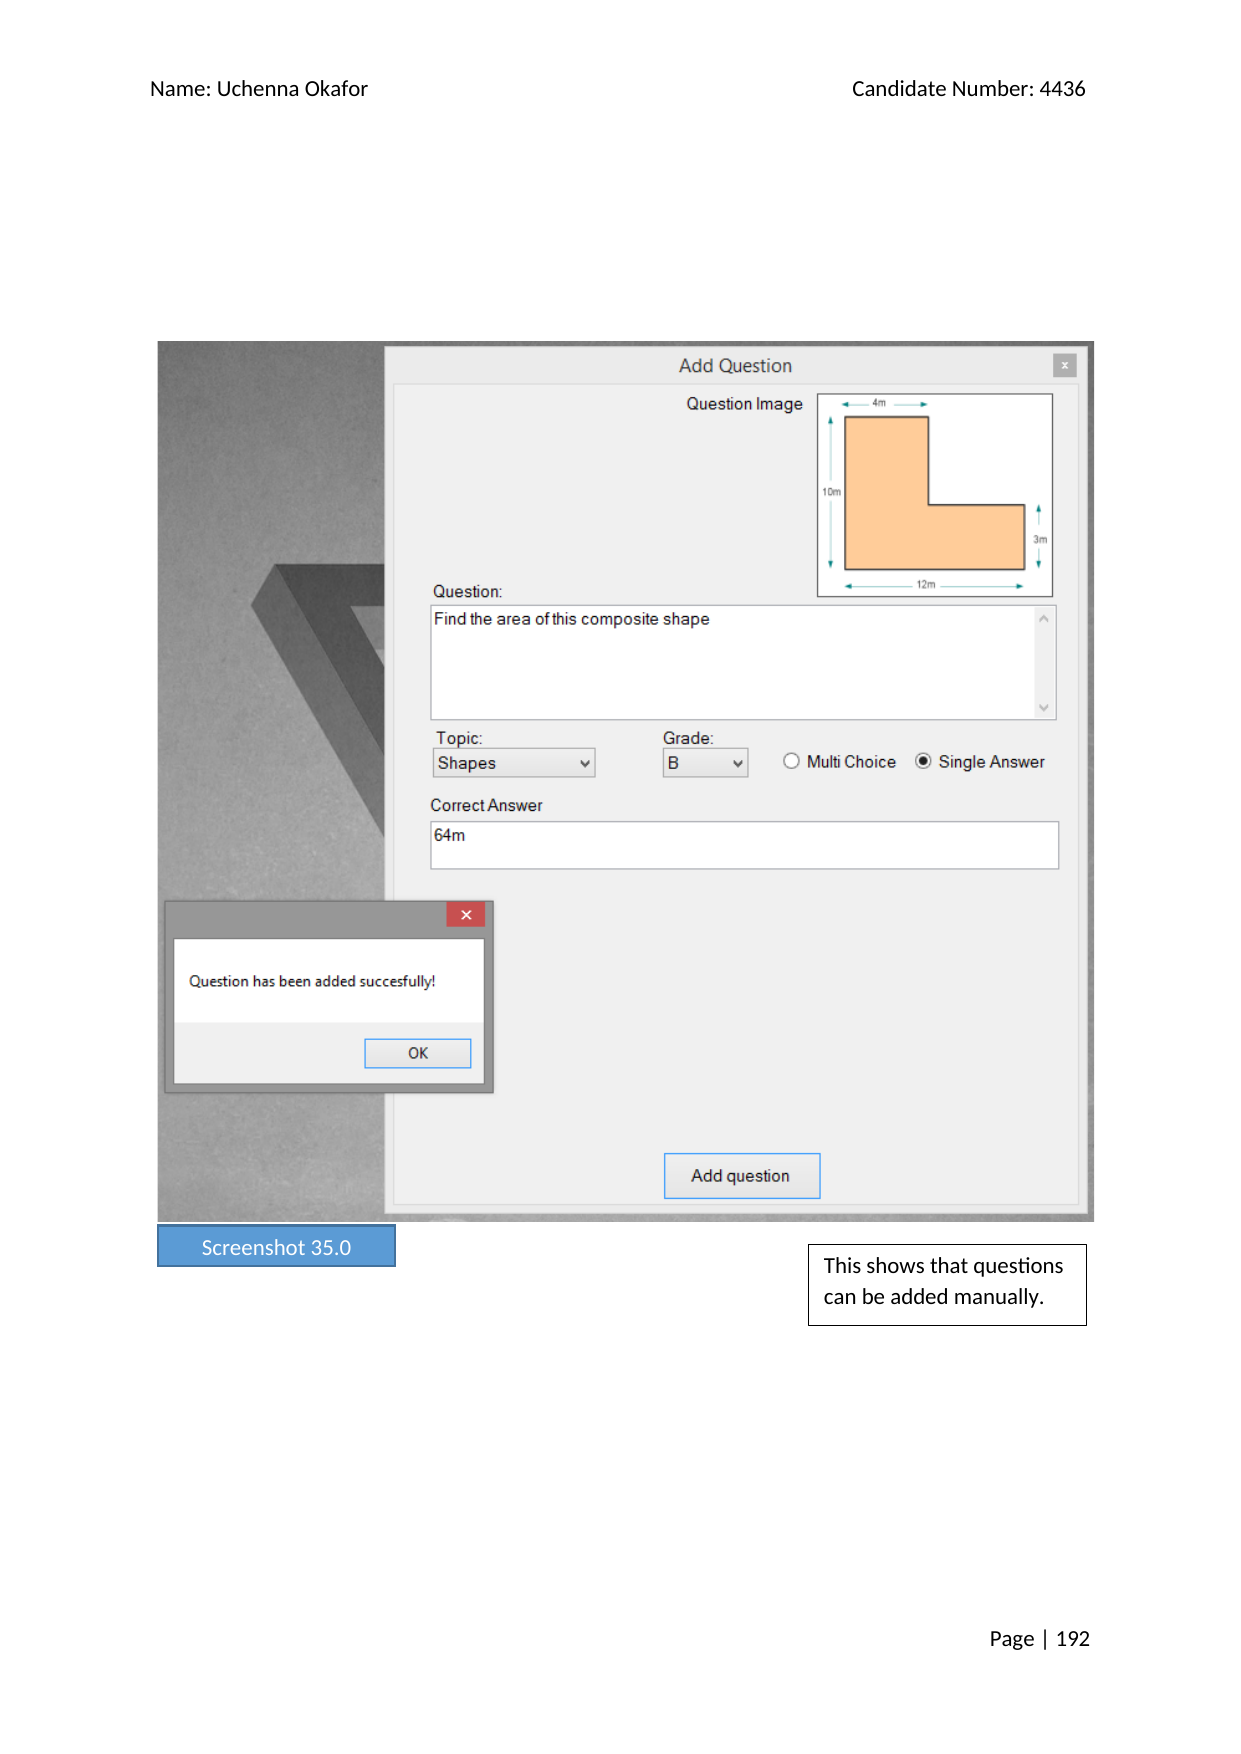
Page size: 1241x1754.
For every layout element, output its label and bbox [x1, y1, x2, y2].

picture [157, 341, 1095, 1221]
